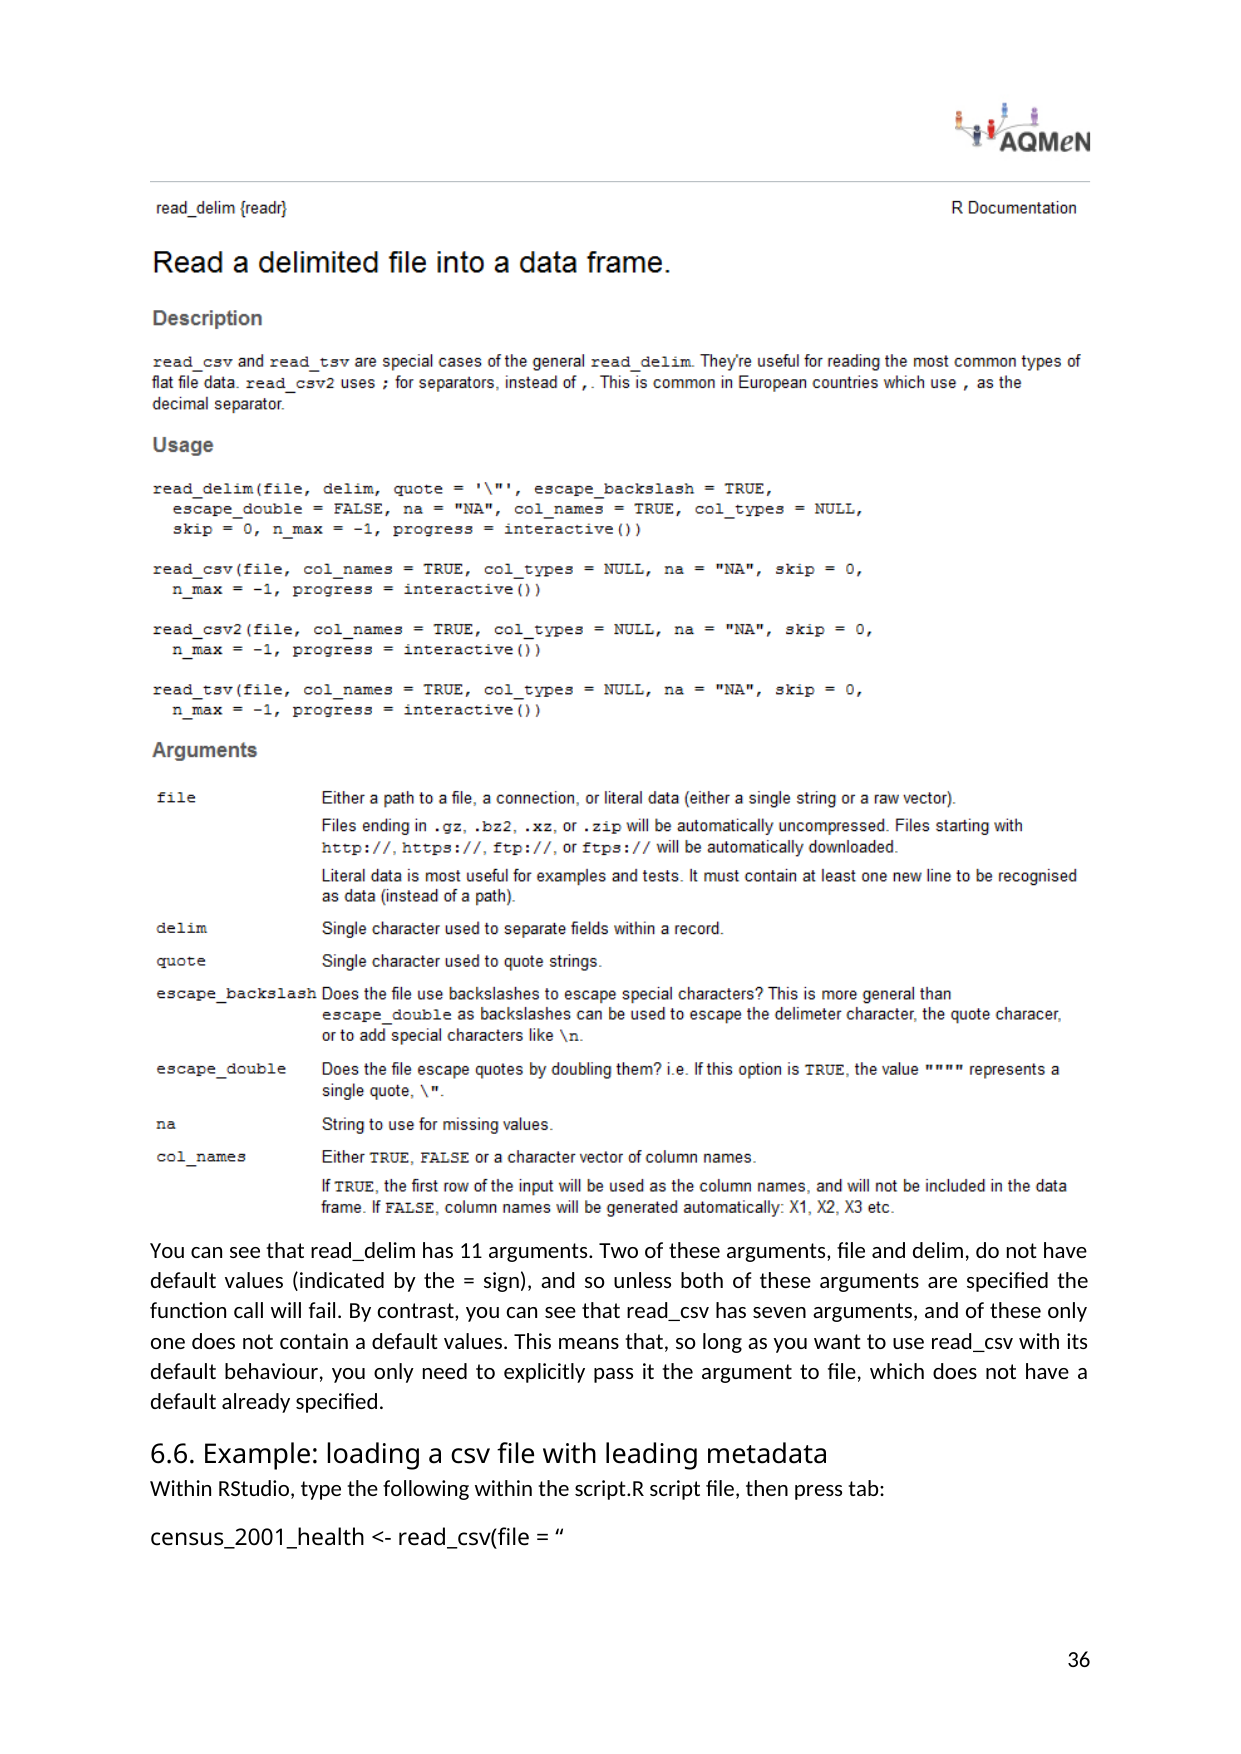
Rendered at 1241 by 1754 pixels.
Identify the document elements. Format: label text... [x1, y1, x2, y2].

text You can see that read_delim has 11 arguments. Two of these arguments, file and delim, do not have default values (indicated by the = sign), and so unless both of these arguments are specified the function call will fail. By contrast, you can see that read_csv has seven arguments, and of these only one does not contain a default values. This means that, so long as you want to use read_csv with its default behaviour, you only need to explicitly pass it the argument to file, which does not have a default already specified. [150, 1236, 1090, 1415]
subtitle Example: loading a csv file with leading metadata [150, 1434, 1090, 1471]
picture [150, 73, 1091, 1218]
text census_2001_health <- read_csv(file = “ [150, 1521, 1090, 1552]
text Within RStudio, type the following within the script.R script file, then press tab: [150, 1474, 1090, 1502]
